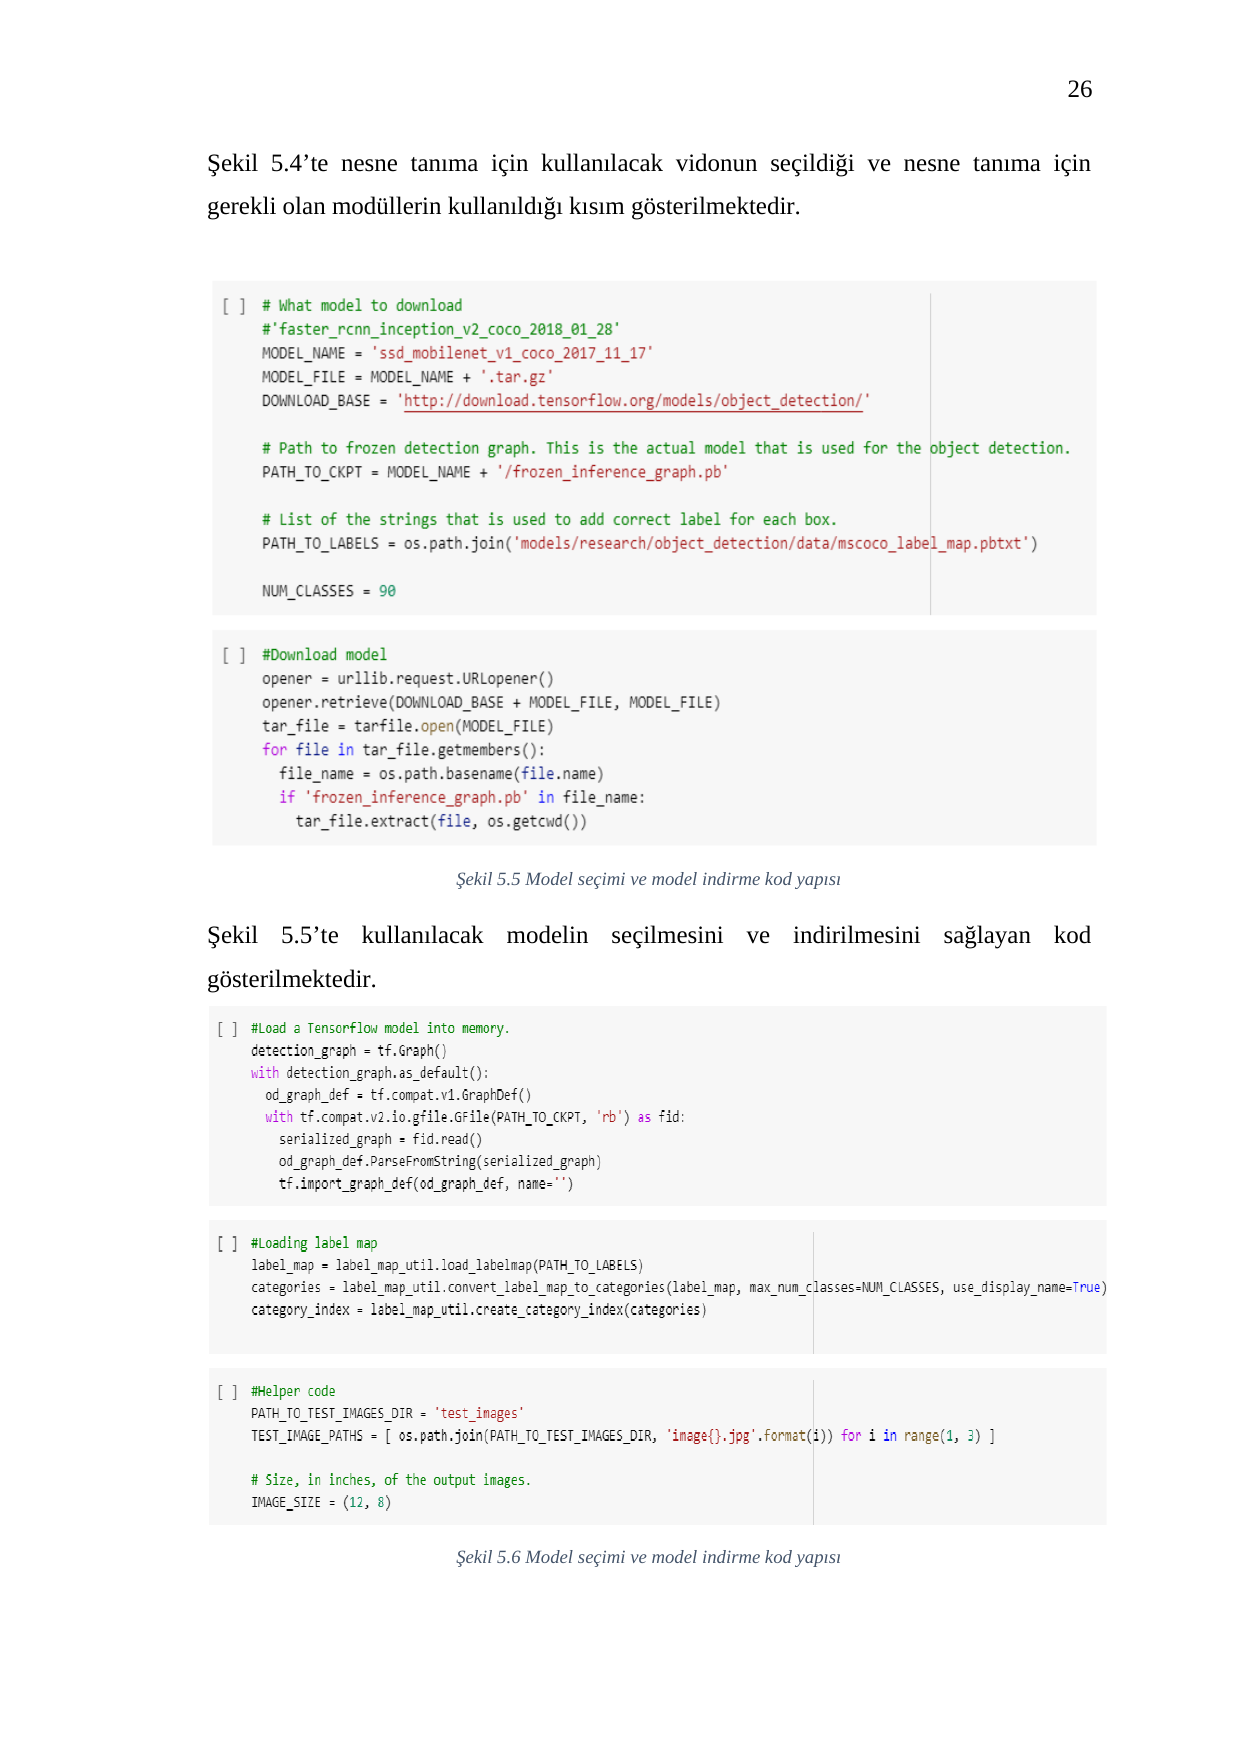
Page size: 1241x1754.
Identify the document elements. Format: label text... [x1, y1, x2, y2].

text Şekil 5.5’te kullanılacak modelin seçilmesini ve indirilmesini sağlayan kod gösterilmektedir. [207, 921, 1092, 992]
text Şekil 5.4’te nesne tanıma için kullanılacak vidonun seçildiği ve nesne tanıma için gerekli olan modüllerin kullanıldığı kısım gösterilmektedir. [207, 148, 1092, 219]
text Şekil 5.5 Model seçimi ve model indirme kod yapısı [207, 867, 1092, 889]
picture [206, 277, 1097, 853]
text Şekil 5.6 Model seçimi ve model indirme kod yapısı [207, 1546, 1092, 1568]
picture [206, 1006, 1107, 1532]
